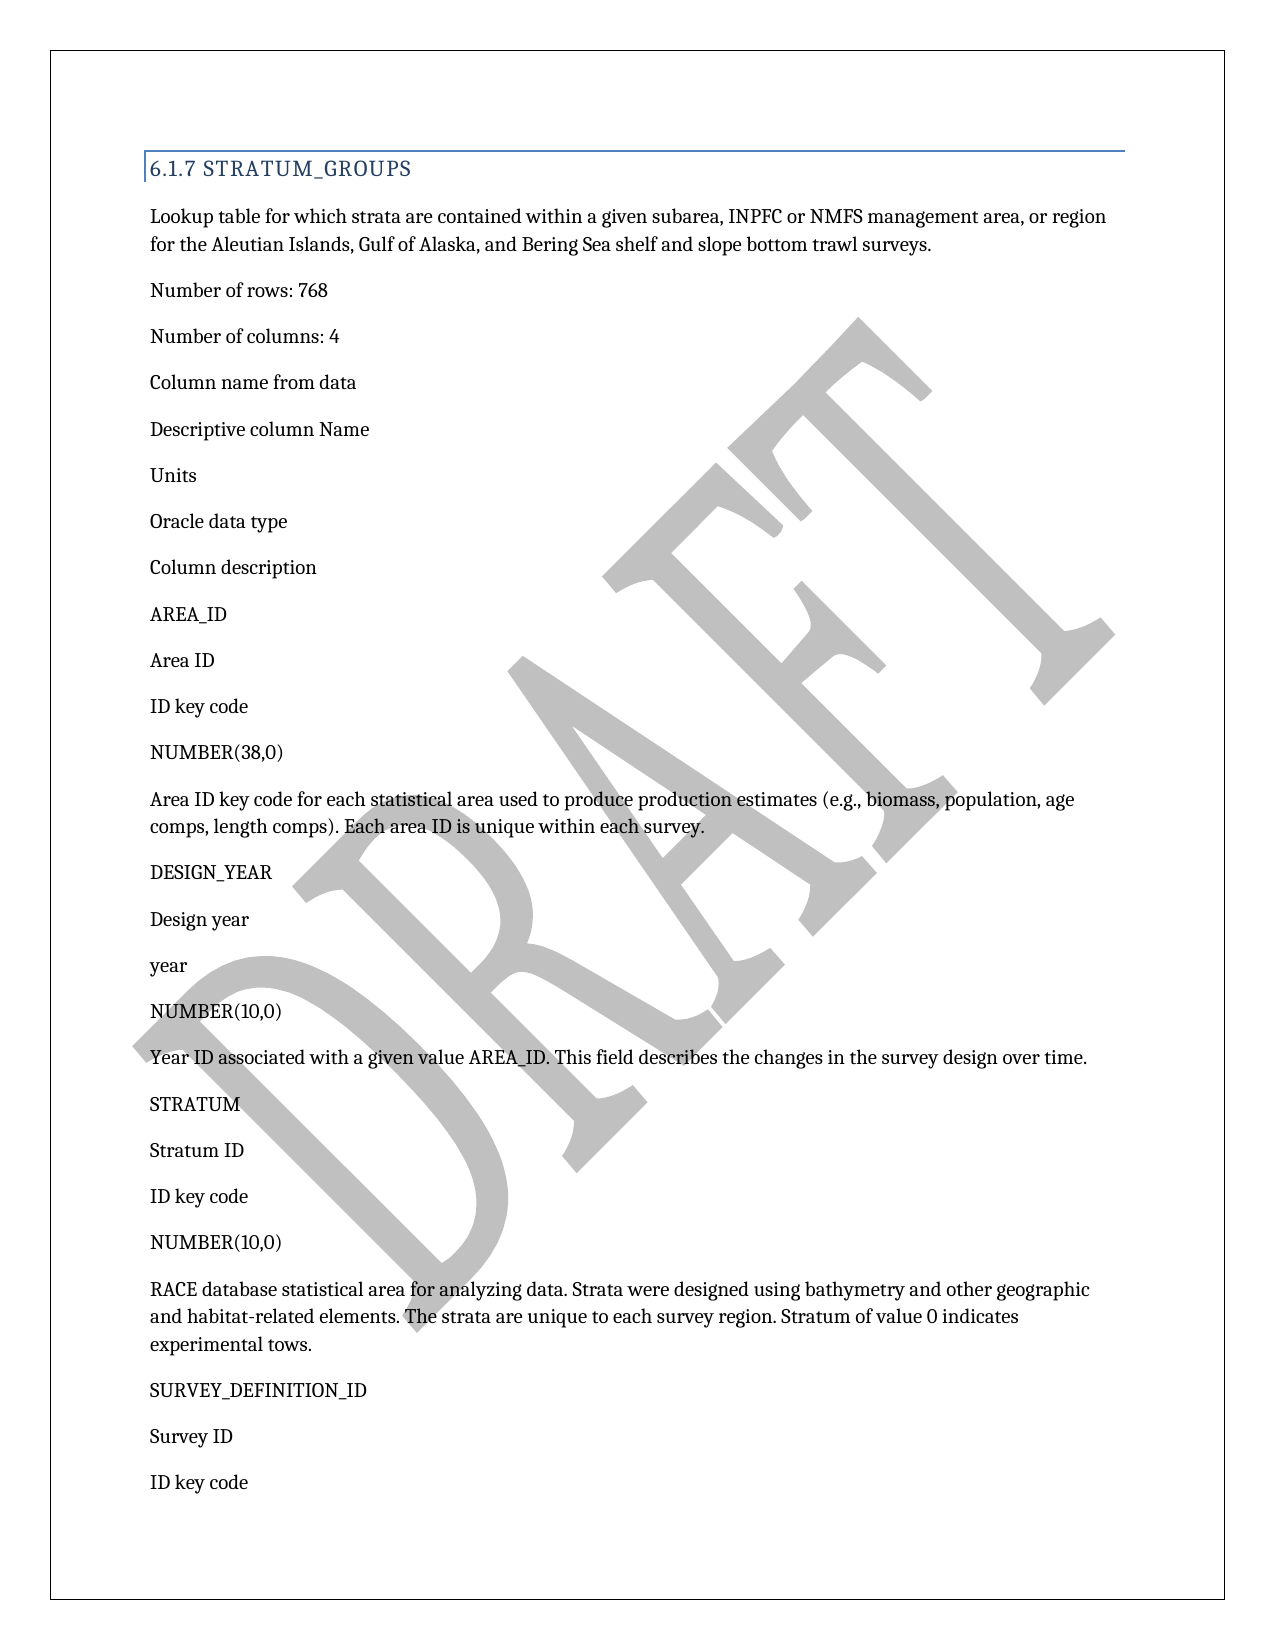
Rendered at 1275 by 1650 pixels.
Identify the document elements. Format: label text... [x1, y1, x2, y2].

text Design year [150, 907, 1125, 931]
text Stratum ID [150, 1138, 1125, 1162]
text ID key code [150, 695, 1125, 719]
text Year ID associated with a given value AREA_ID. This field describes the changes in the survey design over time. [150, 1046, 1125, 1070]
text Lookup table for which strata are contained within a given subarea, INPFC or NMFS management area, or region for the Aleutian Islands, Gulf of Alaska, and Bering Sea shelf and slope bottom trawl surveys. [150, 205, 1125, 256]
text Area ID [150, 648, 1125, 672]
text ID key code [150, 1185, 1125, 1209]
text Area ID key code for each statistical area used to produce production estimates (e.g., biomass, population, age comps, length comps). Each area ID is unique within each survey. [150, 787, 1125, 839]
text Column name from data [150, 371, 1125, 395]
text DESIGN_YEAR [150, 861, 1125, 885]
text NUMBER(10,0) [150, 1231, 1125, 1255]
text NUMBER(10,0) [150, 1000, 1125, 1024]
text Oracle data type [150, 510, 1125, 534]
text Column description [150, 556, 1125, 580]
text year [150, 953, 1125, 977]
text Descriptive column Name [150, 417, 1125, 441]
text SURVEY_DEFINITION_ID [150, 1378, 1125, 1402]
text Units [150, 463, 1125, 487]
text AREA_ID [150, 602, 1125, 626]
text Survey ID [150, 1425, 1125, 1449]
text Number of rows: 768 [150, 278, 1125, 302]
text ID key code [150, 1471, 1125, 1495]
subtitle 6.1.7 STRATUM_GROUPS [146, 152, 1125, 182]
text RACE database statistical area for analyzing data. Strata were designed using bathymetry and other geographic and habitat-related elements. The strata are unique to each survey region. Stratum of value 0 indicates experimental tows. [150, 1277, 1125, 1356]
text STRATUM [150, 1092, 1125, 1116]
text Number of columns: 4 [150, 325, 1125, 349]
text NUMBER(38,0) [150, 741, 1125, 765]
